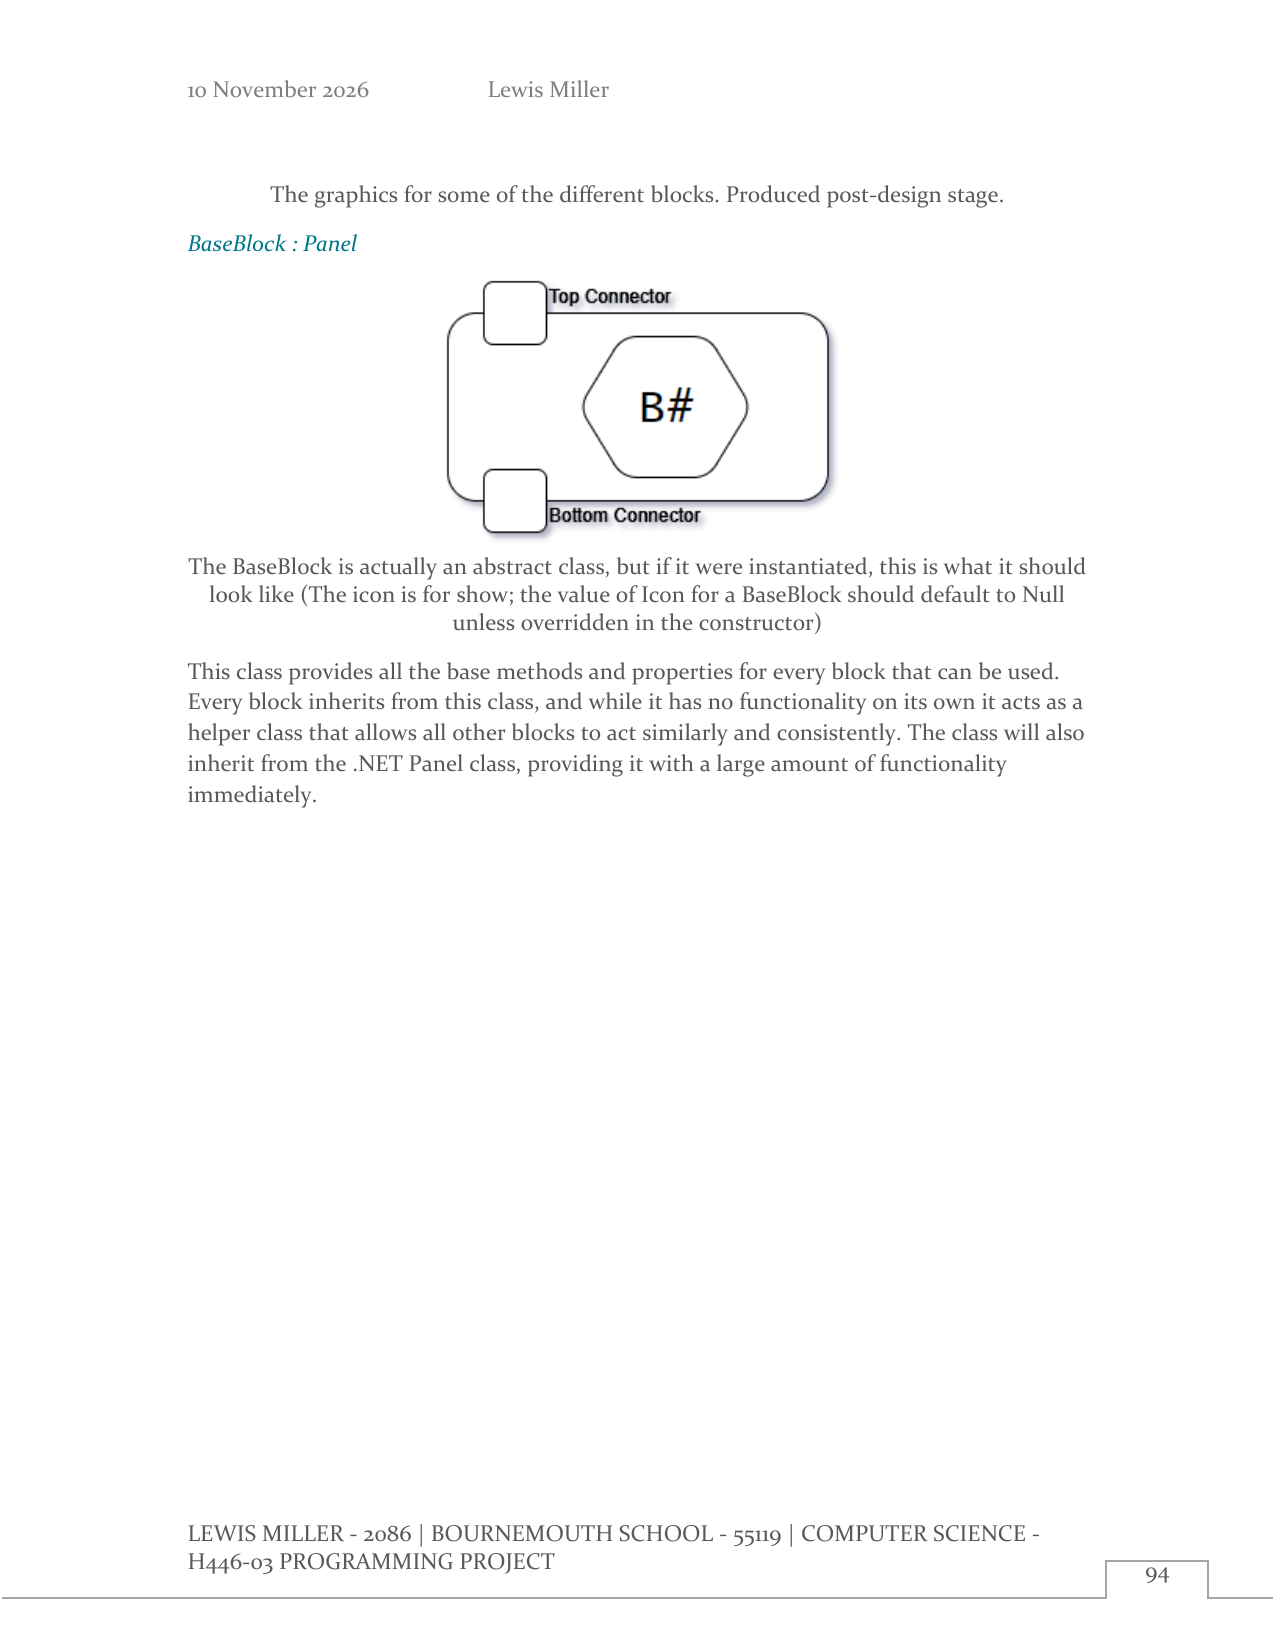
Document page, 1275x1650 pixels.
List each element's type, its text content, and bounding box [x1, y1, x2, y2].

picture [424, 272, 851, 552]
text The BaseBlock is actually an abstract class, but if it were instantiated, this is what it should look like (The icon is for show; the value of Icon for a BaseBlock should default to Null unless overridden in the constructor) [187, 552, 1088, 636]
text The graphics for some of the different blocks. Produced post-design stage. [187, 180, 1088, 208]
subtitle BaseBlock : Panel [187, 229, 1088, 257]
text This class provides all the base methods and properties for every block that can be used. Every block inherits from this class, and while it has no functionality on its own it acts as a helper class that allows all other blocks to act similarly and consistently. The class will also inherit from the .NET Panel class, providing it with a large amount of functionality immediately. [187, 657, 1088, 808]
